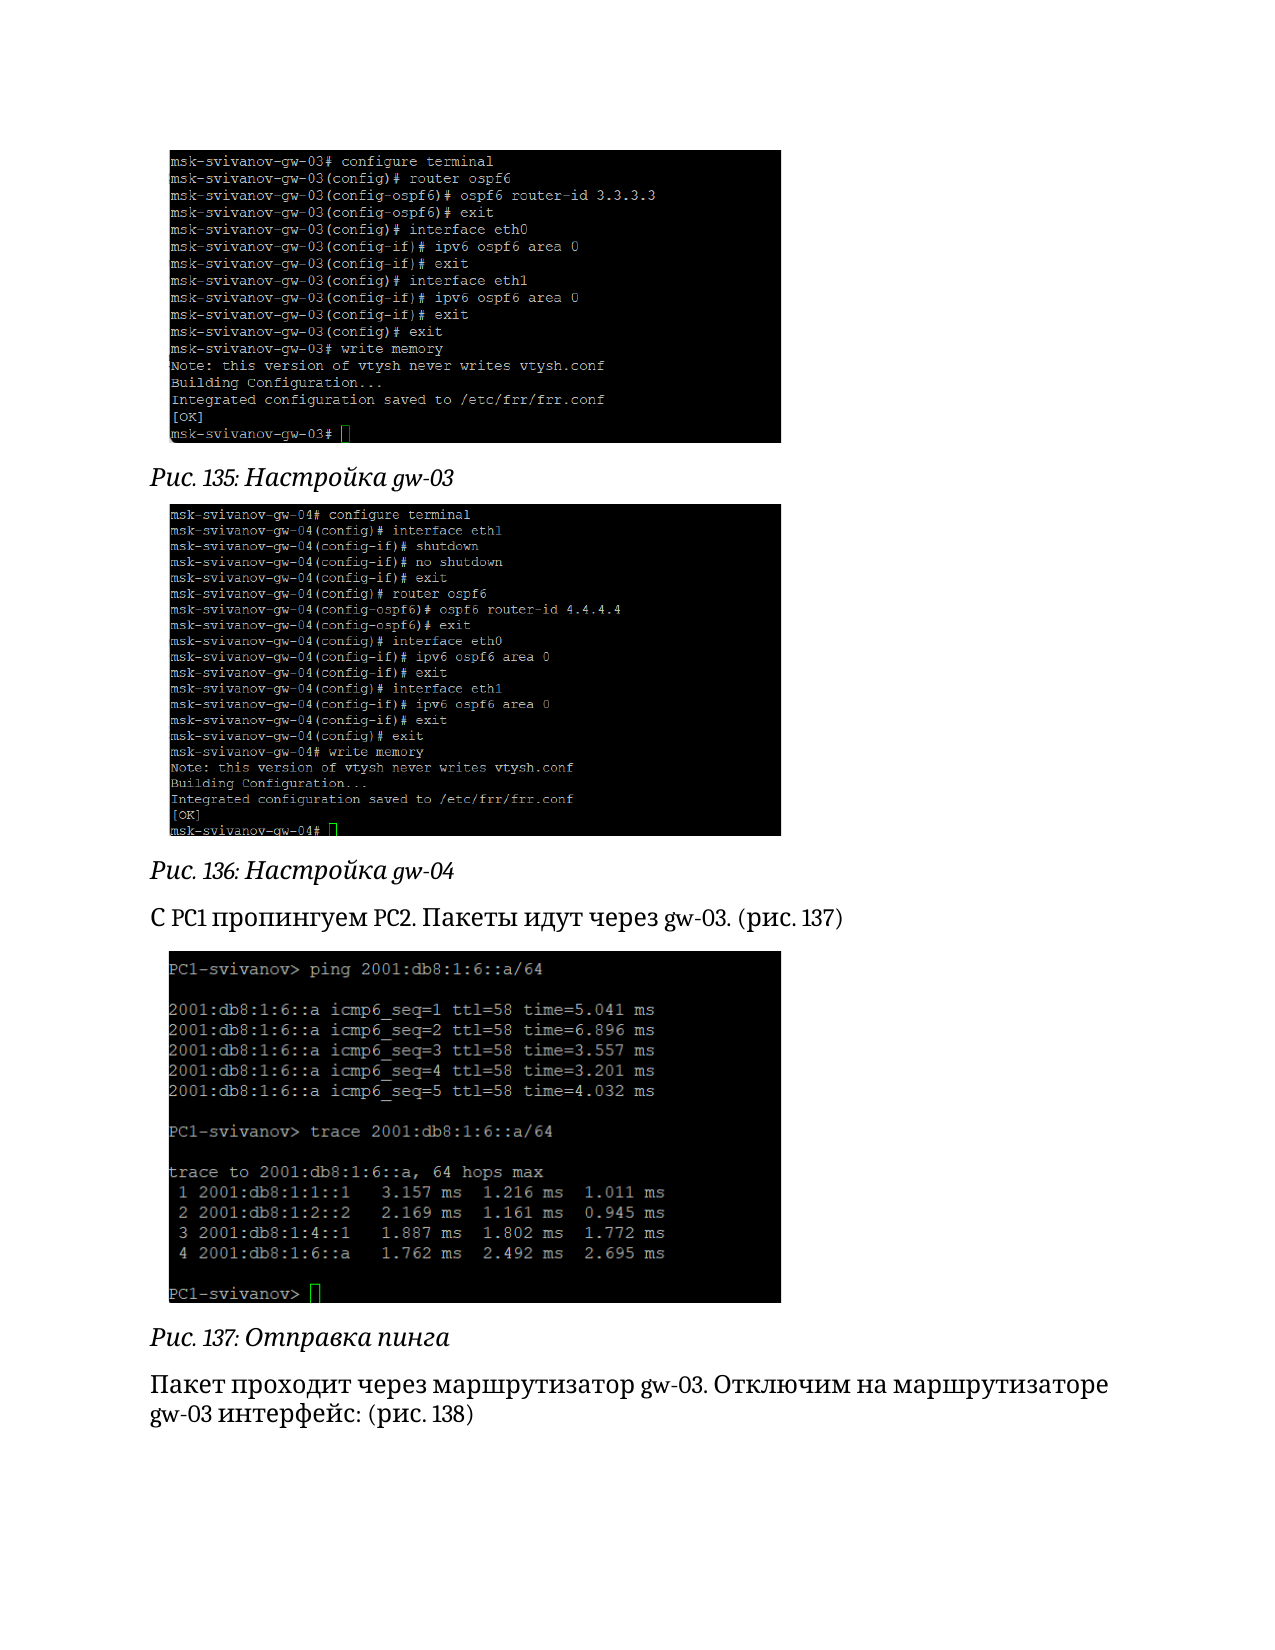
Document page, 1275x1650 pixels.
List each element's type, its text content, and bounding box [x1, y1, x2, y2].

picture [168, 504, 782, 836]
text Рис. 137: Отправка пинга [150, 1324, 1125, 1353]
picture [168, 150, 782, 443]
text Рис. 136: Настройка gw-04 [150, 857, 1125, 885]
text Рис. 135: Настройка gw-03 [150, 463, 1125, 492]
picture [168, 951, 782, 1303]
text Пакет проходит через маршрутизатор gw-03. Отключим на маршрутизаторе gw-03 интерфейс: (рис. 138) [150, 1371, 1125, 1429]
text С PC1 пропингуем PC2. Пакеты идут через gw-03. (рис. 137) [150, 904, 1125, 933]
